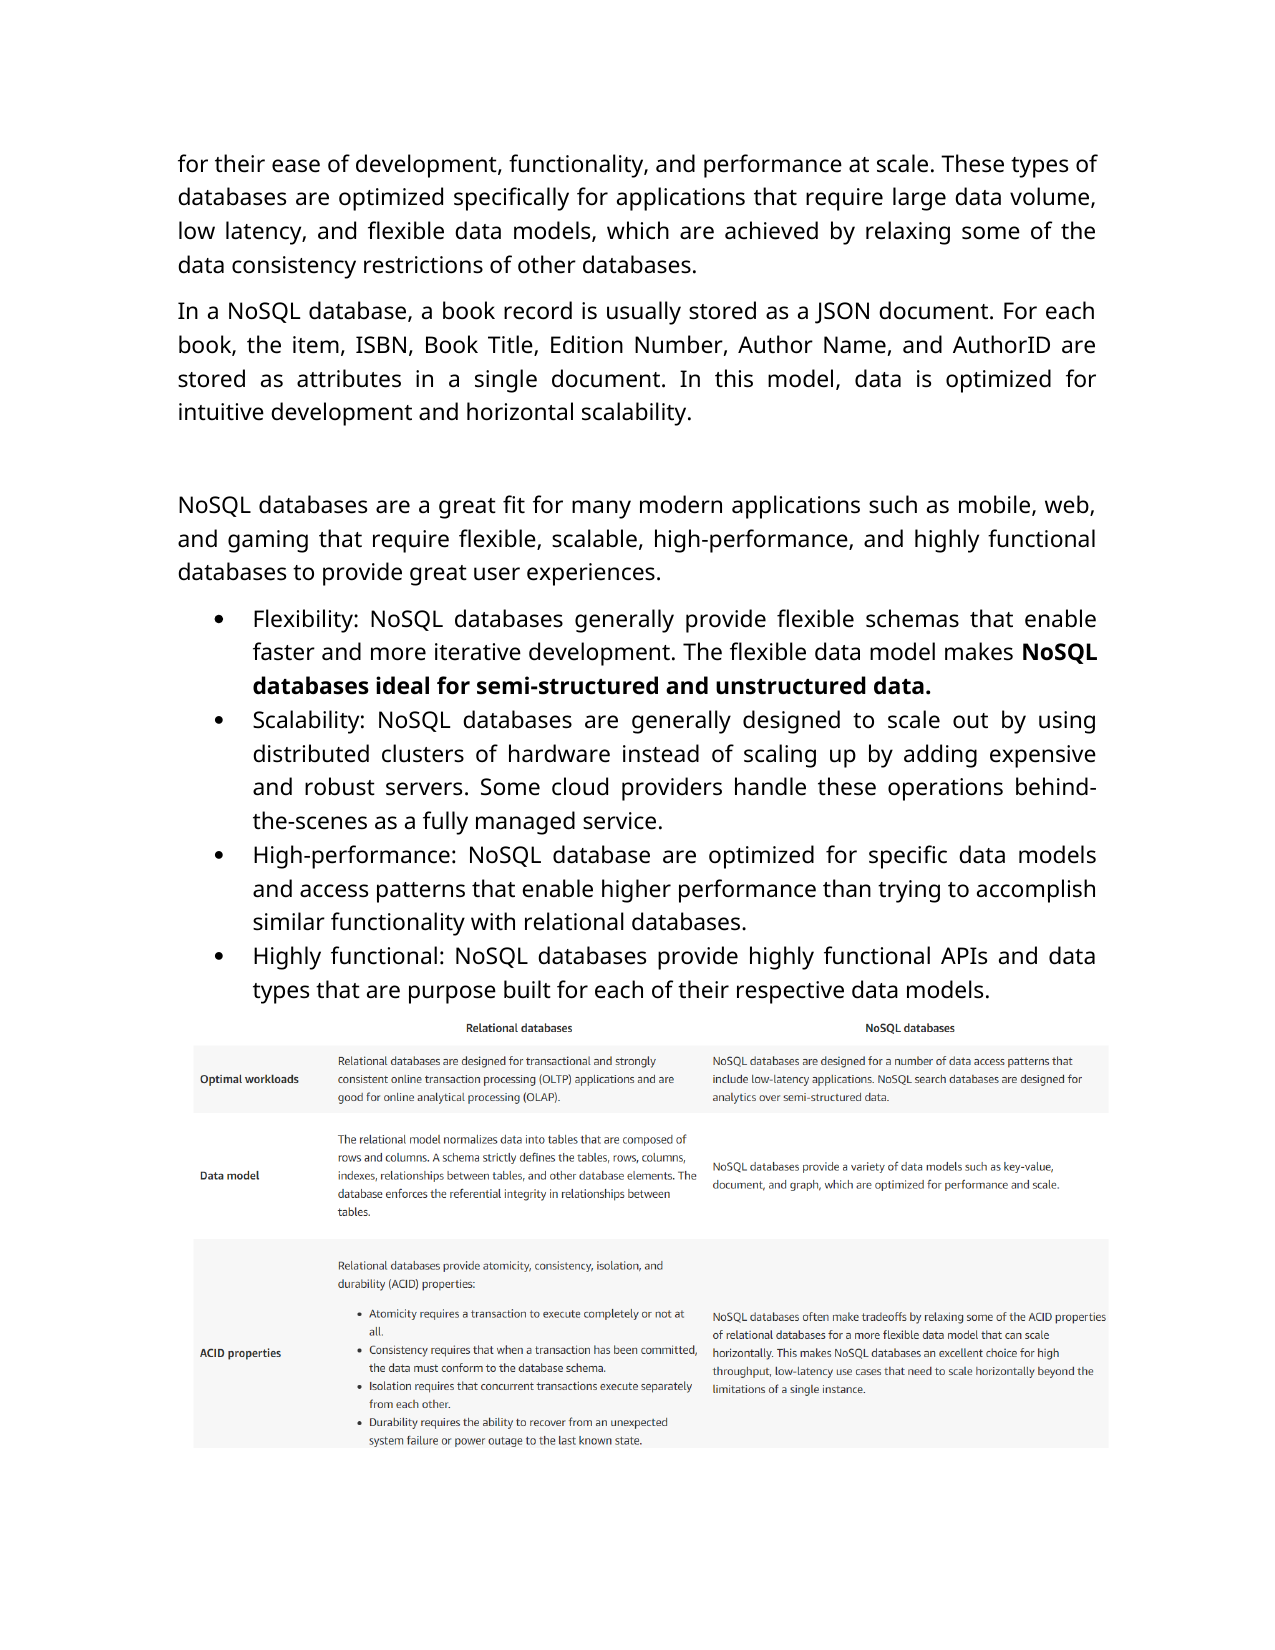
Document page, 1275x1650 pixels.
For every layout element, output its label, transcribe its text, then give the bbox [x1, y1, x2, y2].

list High-performance: NoSQL database are optimized for specific data models and access patterns that enable higher performance than trying to accomplish similar functionality with relational databases. [215, 839, 1098, 938]
list Highly functional: NoSQL databases provide highly functional APIs and data types that are purpose built for each of their respective data models. [215, 940, 1098, 1005]
picture [177, 1020, 1109, 1448]
text NoSQL databases are a great fit for many modern applications such as mobile, web, and gaming that require flexible, scalable, high-performance, and highly functional databases to provide great user experiences. [177, 489, 1098, 588]
list Scalability: NoSQL databases are generally designed to scale out by using distributed clusters of hardware instead of scaling up by adding expensive and robust servers. Some cloud providers handle these operations behind-the-scenes as a fully managed service. [215, 704, 1098, 836]
text In a NoSQL database, a book record is usually stored as a JSON document. For each book, the item, ISBN, Book Title, Edition Number, Author Name, and AuthorID are stored as attributes in a single document. In this model, data is optimized for intuitive development and horizontal scalability. [177, 295, 1098, 428]
list Flexibility: NoSQL databases generally provide flexible schemas that enable faster and more iterative development. The flexible data model makes NoSQL databases ideal for semi-structured and unstructured data. [215, 603, 1098, 701]
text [177, 148, 1098, 280]
